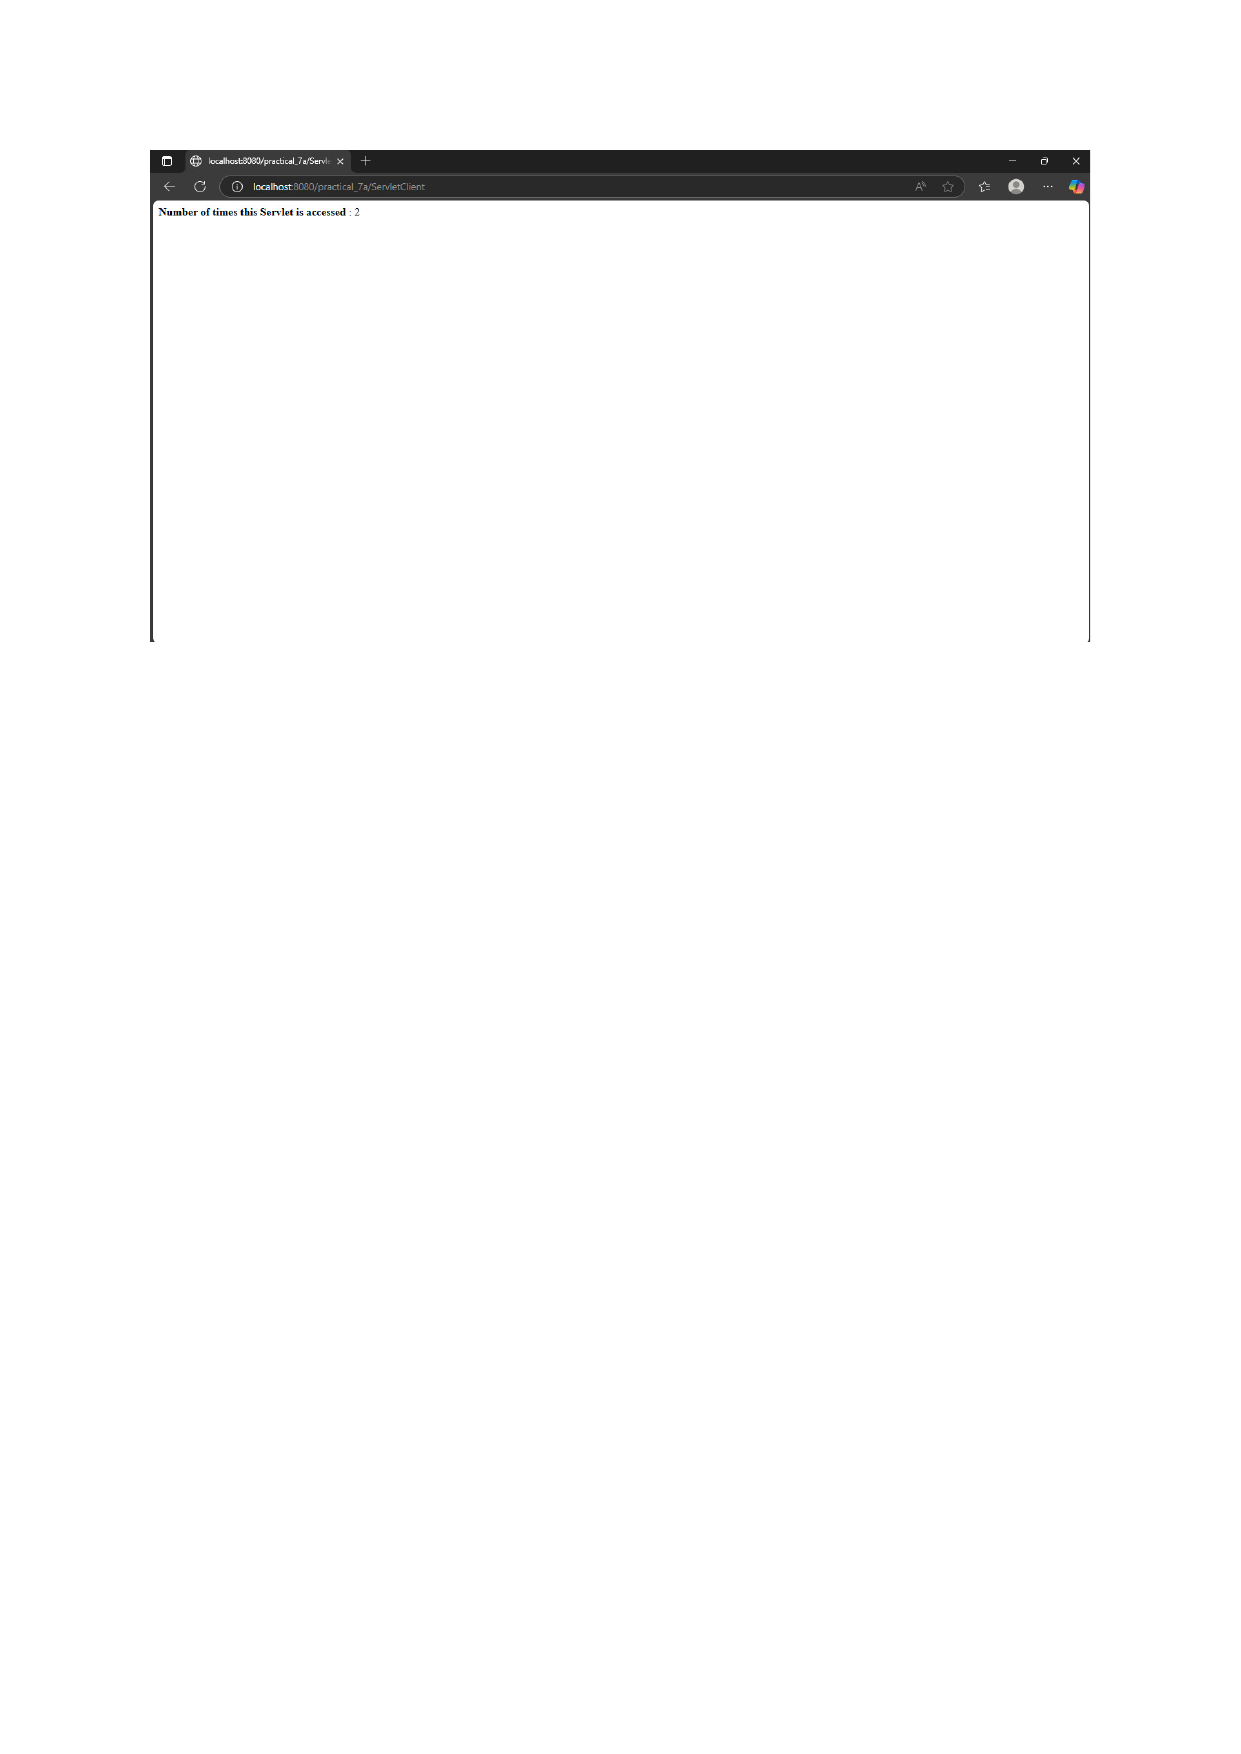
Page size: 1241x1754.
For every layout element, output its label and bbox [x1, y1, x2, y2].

picture [150, 150, 1091, 642]
